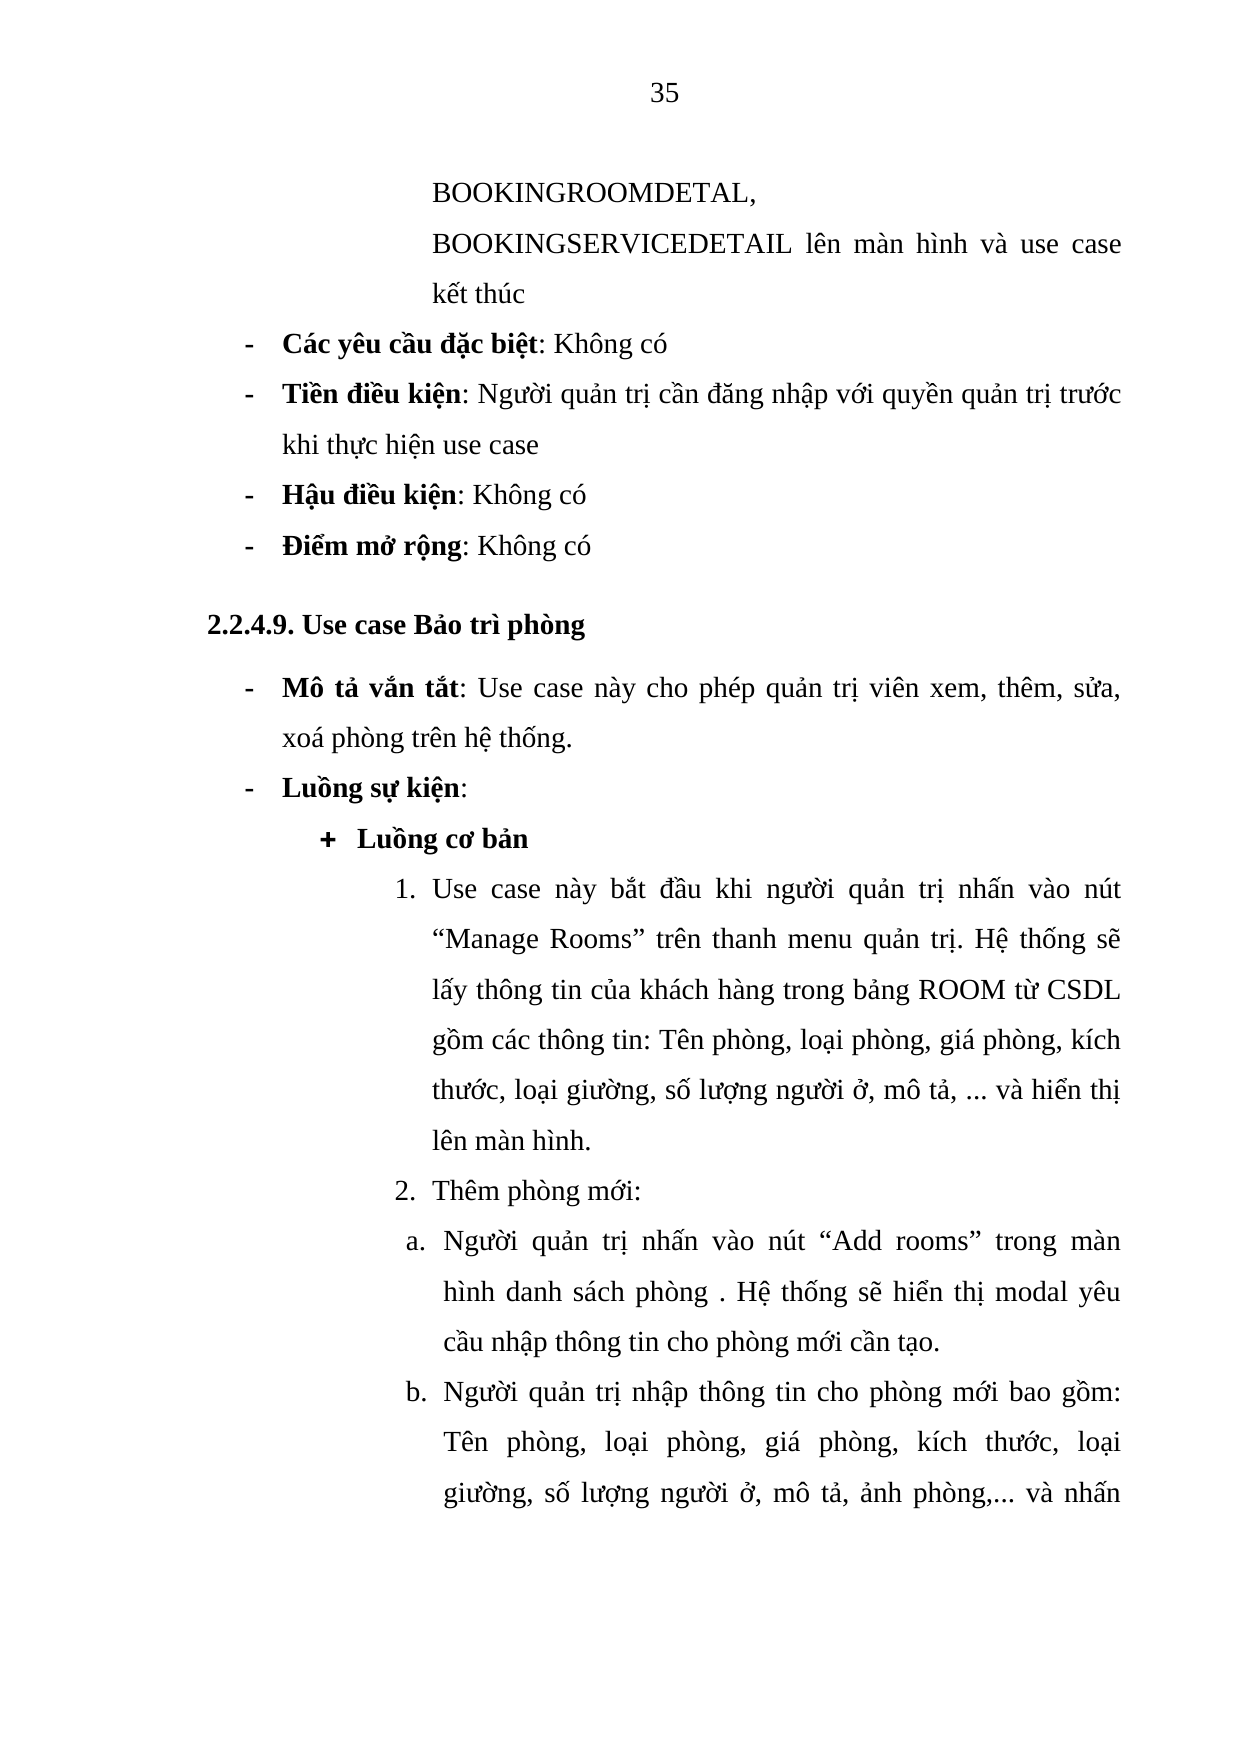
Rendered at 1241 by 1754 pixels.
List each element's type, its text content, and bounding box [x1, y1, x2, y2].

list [394, 175, 1122, 309]
list Luồng cơ bản [319, 821, 1122, 854]
list Thêm phòng mới: [394, 1173, 1122, 1207]
list Mô tả vắn tắt: Use case này cho phép quản trị viên xem, thêm, sửa, xoá phòng trên hệ thống. [244, 670, 1122, 754]
list Điểm mở rộng: Không có [244, 528, 1122, 561]
subtitle Use case Bảo trì phòng [207, 607, 1122, 641]
list Luồng sự kiện: [244, 770, 1122, 804]
list Người quản trị nhấn vào nút “Add rooms” trong màn hình danh sách phòng . Hệ thống sẽ hiển thị modal yêu cầu nhập thông tin cho phòng mới cần tạo. [406, 1223, 1122, 1357]
list Tiền điều kiện: Người quản trị cần đăng nhập với quyền quản trị trước khi thực hiện use case [244, 377, 1122, 461]
list Các yêu cầu đặc biệt: Không có [244, 326, 1122, 360]
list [406, 1374, 1122, 1508]
list Use case này bắt đầu khi người quản trị nhấn vào nút “Manage Rooms” trên thanh menu quản trị. Hệ thống sẽ lấy thông tin của khách hàng trong bảng ROOM từ CSDL gồm các thông tin: Tên phòng, loại phòng, giá phòng, kích thước, loại giường, số lượng người ở, mô tả, ... và hiển thị lên màn hình. [394, 871, 1122, 1156]
list Hậu điều kiện: Không có [244, 477, 1122, 511]
